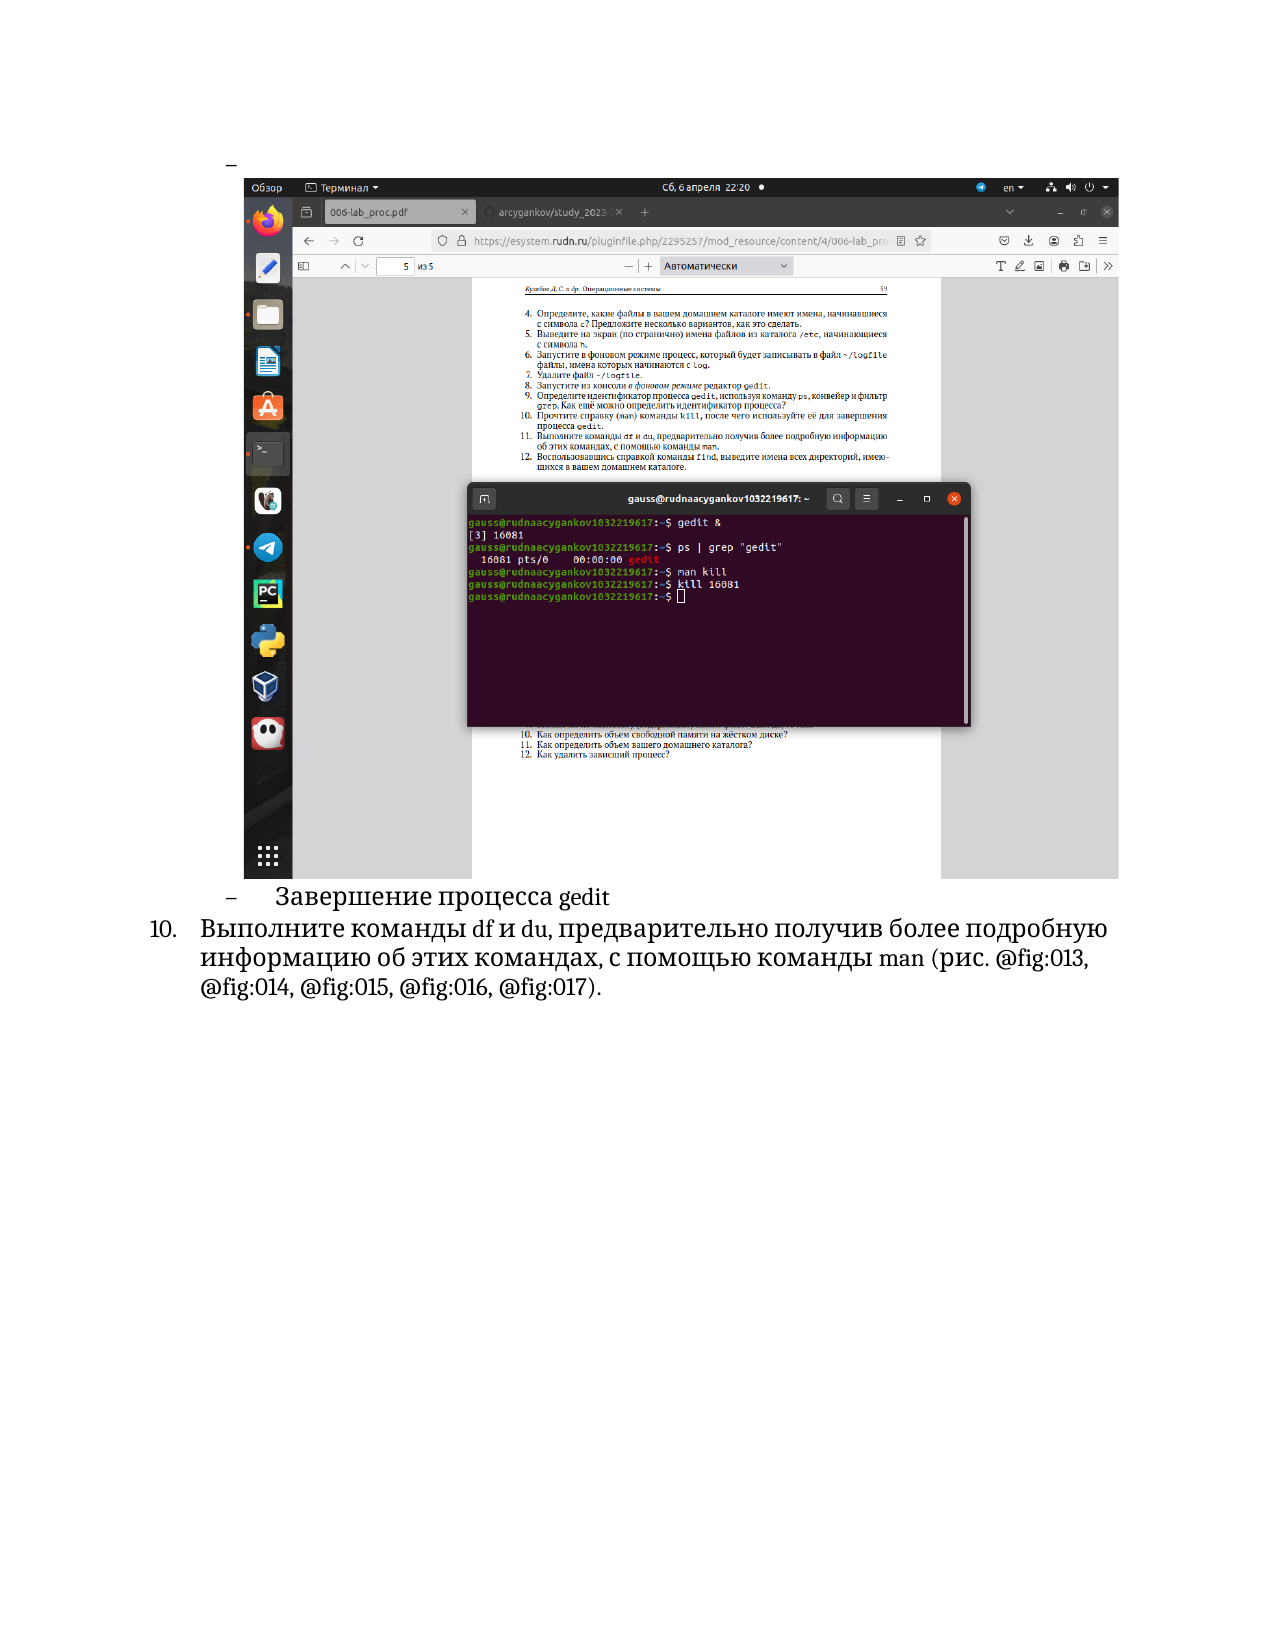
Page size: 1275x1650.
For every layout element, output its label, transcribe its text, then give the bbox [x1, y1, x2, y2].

list Завершение процесса gedit [225, 882, 1125, 911]
picture [243, 178, 1119, 879]
list Выполните команды df и du, предварительно получив более подробную информацию об этих командах, с помощью команды man (рис. @fig:013, @fig:014, @fig:015, @fig:016, @fig:017). [150, 915, 1125, 1001]
